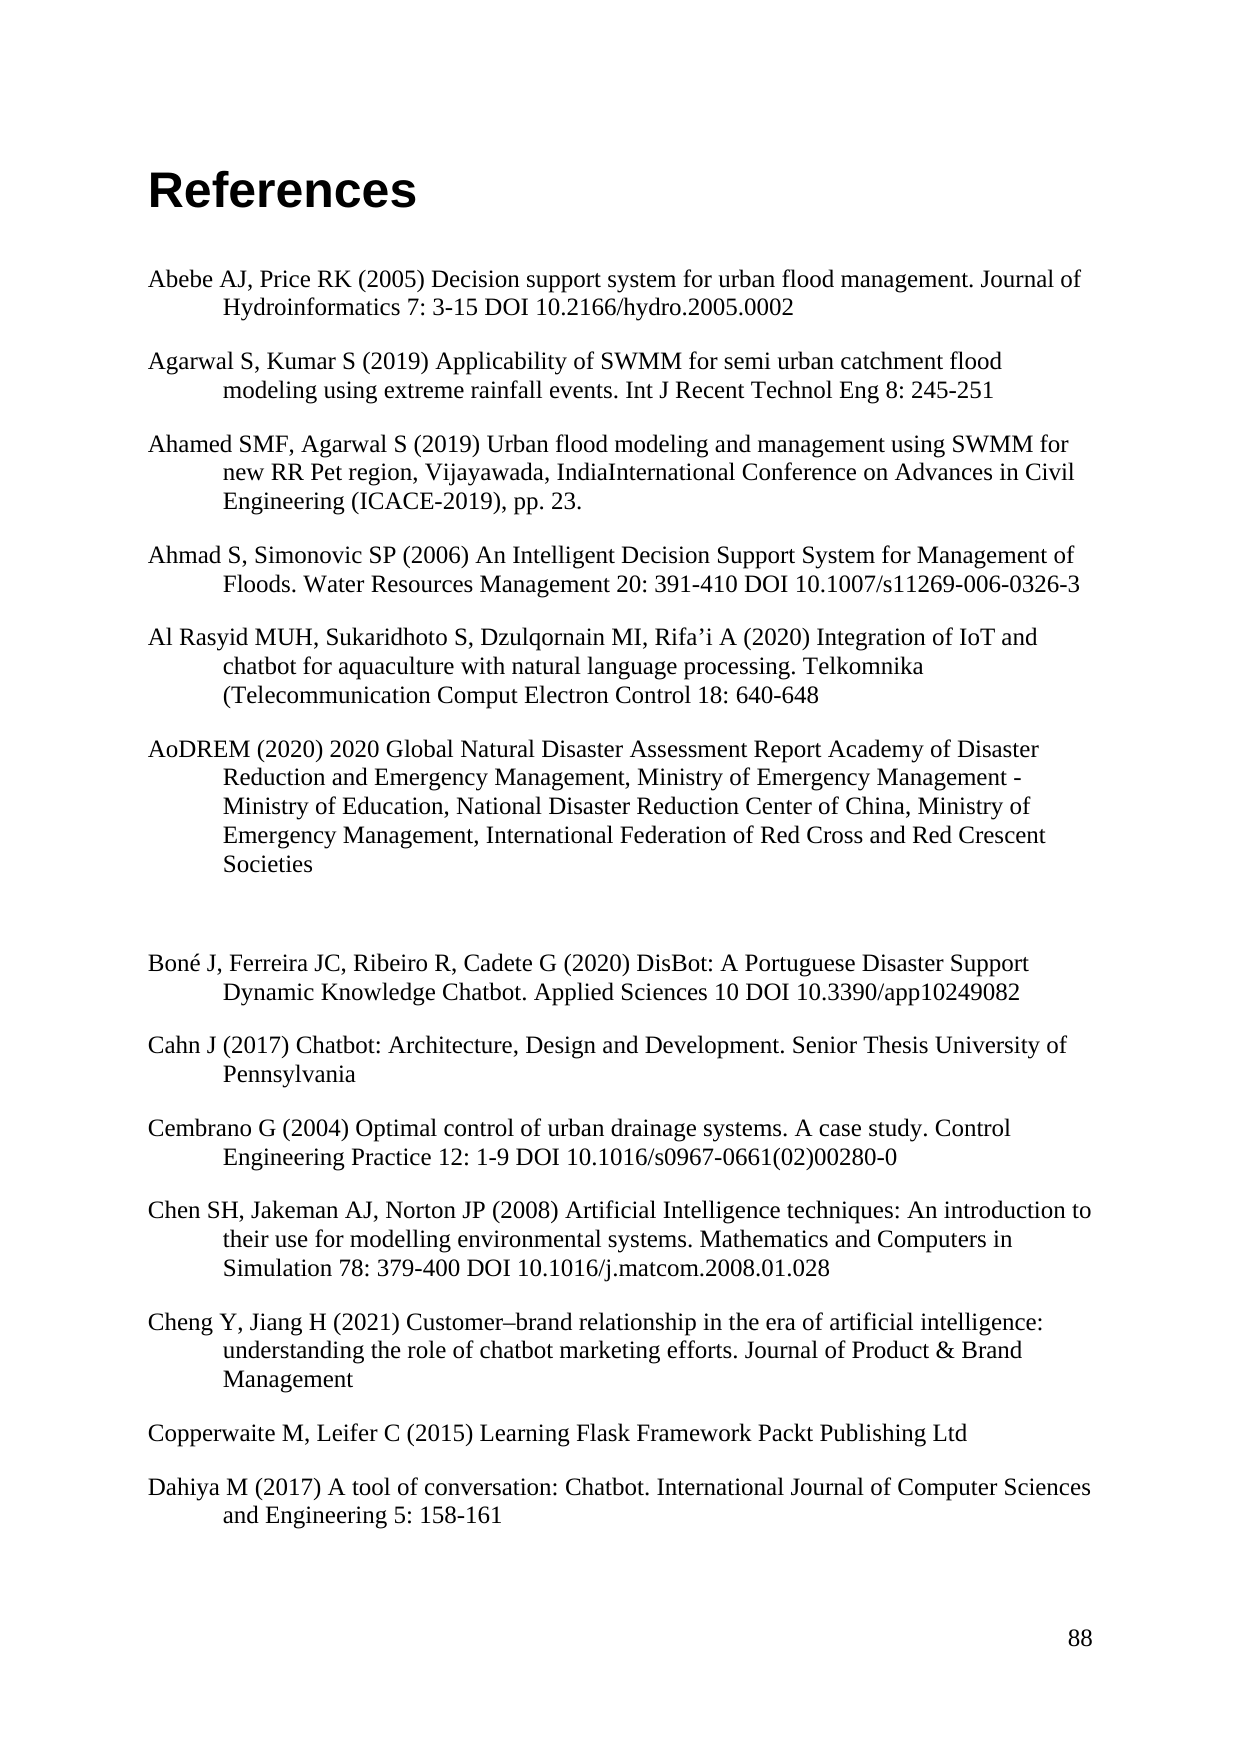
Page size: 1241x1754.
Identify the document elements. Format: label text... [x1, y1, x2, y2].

text AoDREM (2020) 2020 Global Natural Disaster Assessment Report Academy of Disaster Reduction and Emergency Management, Ministry of Emergency Management - Ministry of Education, National Disaster Reduction Center of China, Ministry of Emergency Management, International Federation of Red Cross and Red Crescent Societies [148, 734, 1093, 877]
text Agarwal S, Kumar S (2019) Applicability of SWMM for semi urban catchment flood modeling using extreme rainfall events. Int J Recent Technol Eng 8: 245-251 [148, 346, 1093, 404]
text Copperwaite M, Leifer C (2015) Learning Flask Framework Packt Publishing Ltd [148, 1418, 1093, 1447]
subtitle References [148, 160, 1093, 218]
text Boné J, Ferreira JC, Ribeiro R, Cadete G (2020) DisBot: A Portuguese Disaster Support Dynamic Knowledge Chatbot. Applied Sciences 10 DOI 10.3390/app10249082 [148, 948, 1093, 1005]
text Cahn J (2017) Chatbot: Architecture, Design and Development. Senior Thesis University of Pennsylvania [148, 1030, 1093, 1088]
text Ahamed SMF, Agarwal S (2019) Urban flood modeling and management using SWMM for new RR Pet region, Vijayawada, IndiaInternational Conference on Advances in Civil Engineering (ICACE-2019), pp. 23. [148, 429, 1093, 515]
text Abebe AJ, Price RK (2005) Decision support system for urban flood management. Journal of Hydroinformatics 7: 3-15 DOI 10.2166/hydro.2005.0002 [148, 264, 1093, 321]
text Ahmad S, Simonovic SP (2006) An Intelligent Decision Support System for Management of Floods. Water Resources Management 20: 391-410 DOI 10.1007/s11269-006-0326-3 [148, 540, 1093, 597]
text Al Rasyid MUH, Sukaridhoto S, Dzulqornain MI, Rifa’i A (2020) Integration of IoT and chatbot for aquaculture with natural language processing. Telkomnika (Telecommunication Comput Electron Control 18: 640-648 [148, 622, 1093, 709]
text Chen SH, Jakeman AJ, Norton JP (2008) Artificial Intelligence techniques: An introduction to their use for modelling environmental systems. Mathematics and Computers in Simulation 78: 379-400 DOI 10.1016/j.matcom.2008.01.028 [148, 1195, 1093, 1282]
text Cheng Y, Jiang H (2021) Customer–brand relationship in the era of artificial intelligence: understanding the role of chatbot marketing efforts. Journal of Product & Brand Management [148, 1307, 1093, 1393]
text Cembrano G (2004) Optimal control of urban drainage systems. A case study. Control Engineering Practice 12: 1-9 DOI 10.1016/s0967-0661(02)00280-0 [148, 1113, 1093, 1170]
text Dahiya M (2017) A tool of conversation: Chatbot. International Journal of Computer Sciences and Engineering 5: 158-161 [148, 1472, 1093, 1529]
